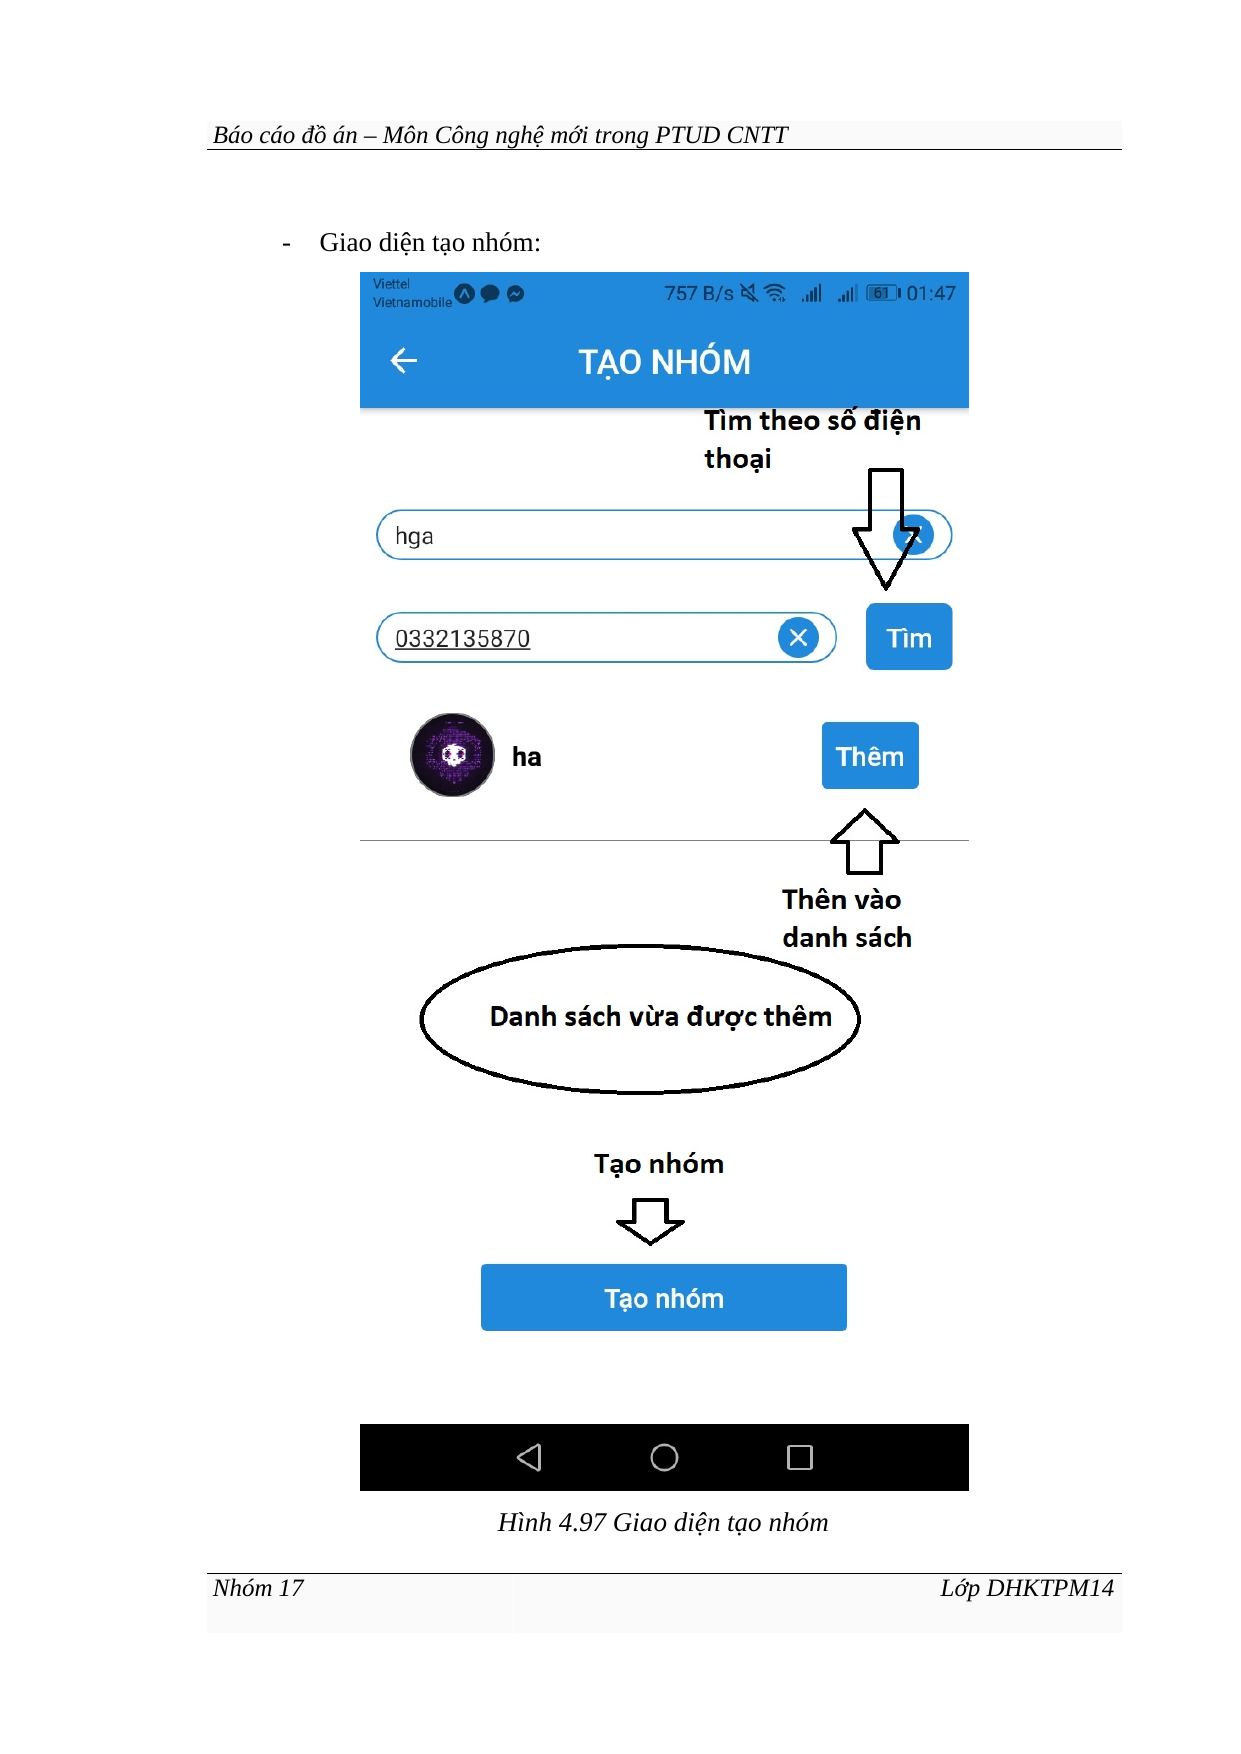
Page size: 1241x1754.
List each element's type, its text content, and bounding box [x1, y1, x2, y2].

list Giao diện tạo nhóm: [282, 226, 1122, 257]
picture [360, 272, 969, 1491]
